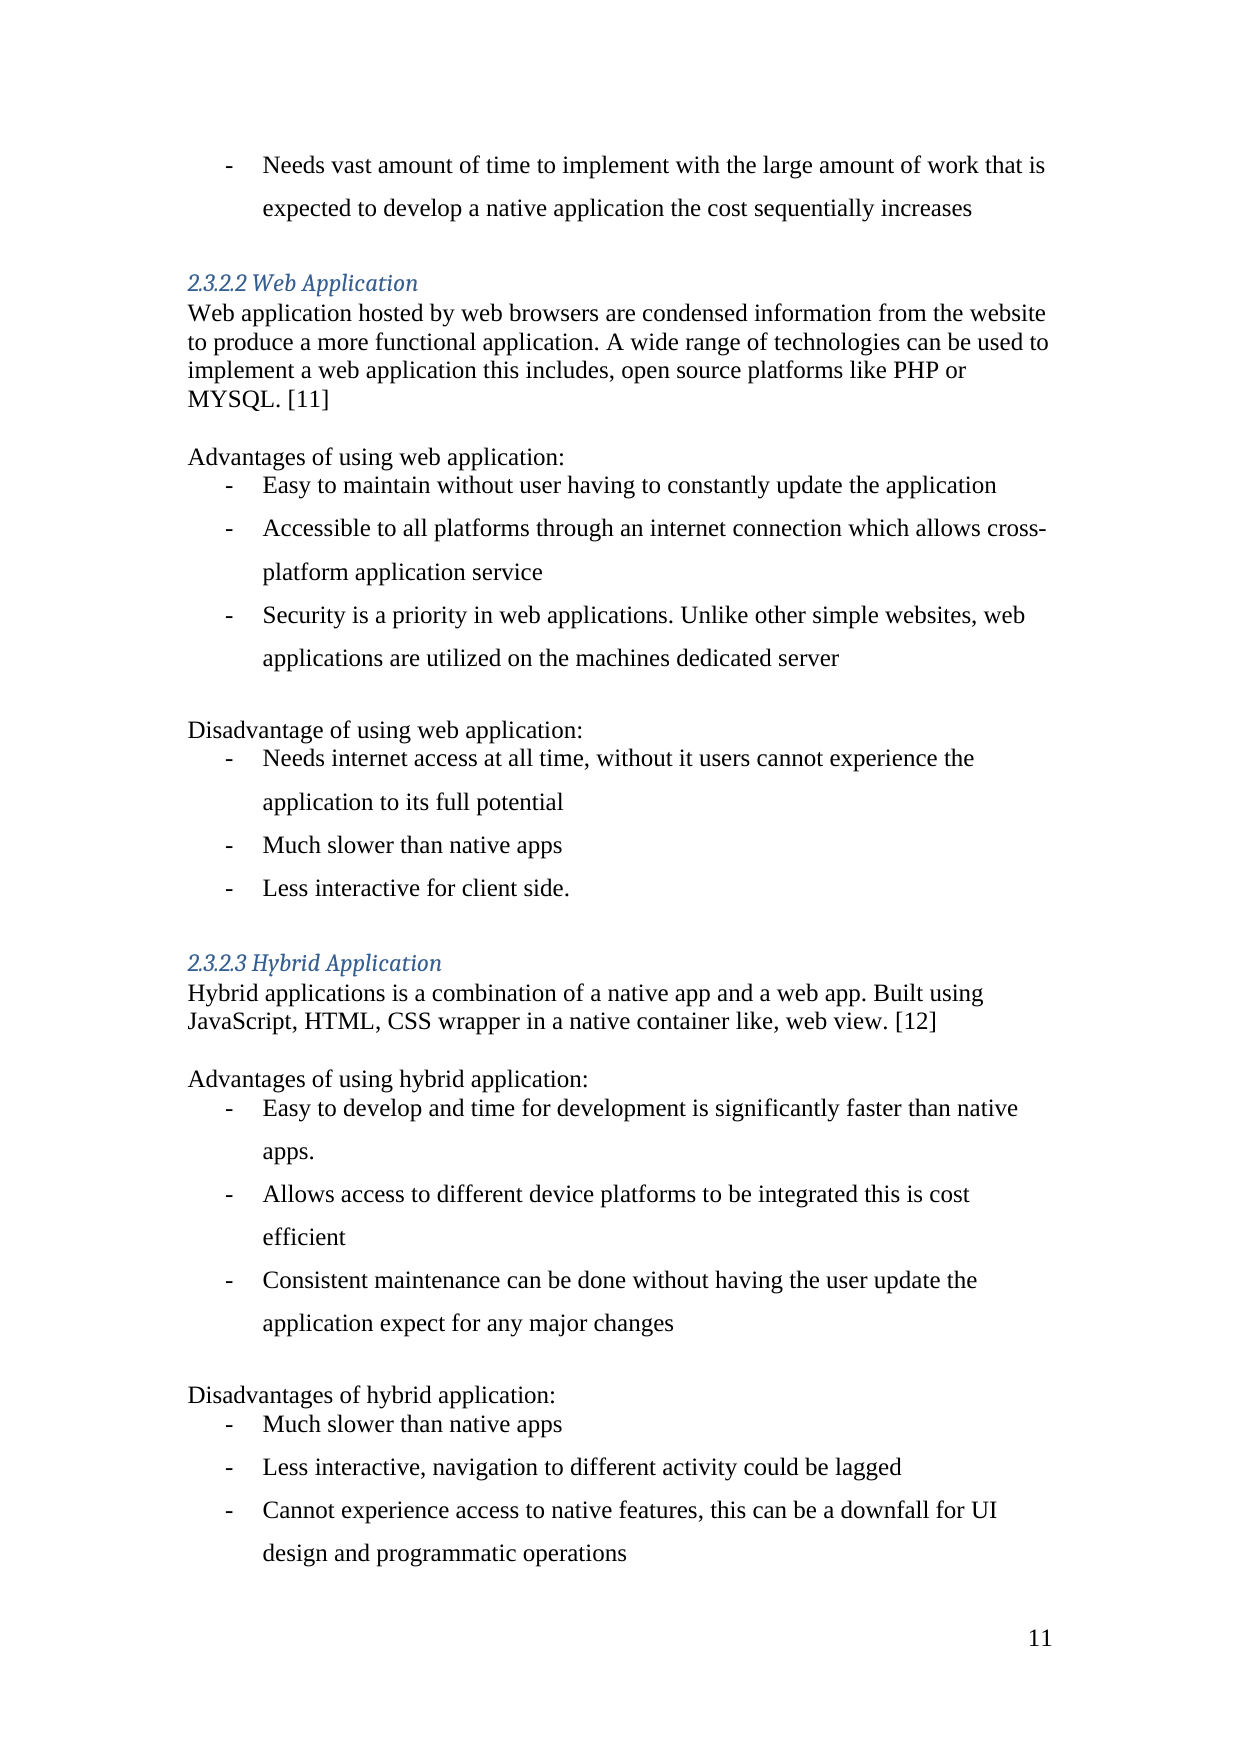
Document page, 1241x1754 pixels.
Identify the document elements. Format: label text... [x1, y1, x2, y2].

list Consistent maintenance can be done without having the user update the application expect for any major changes [225, 1265, 1053, 1337]
list Cannot experience access to native features, this can be a downfall for UI design and programmatic operations [225, 1495, 1053, 1567]
list Much slower than native apps [225, 1409, 1053, 1438]
list Security is a priority in web applications. Unlike other simple websites, web applications are utilized on the machines dedicated server [225, 600, 1053, 672]
text Hybrid applications is a combination of a native app and a web app. Built using JavaScript, HTML, CSS wrapper in a native container like, web view. [187, 978, 1053, 1035]
list Easy to develop and time for development is significantly faster than native apps. [225, 1093, 1053, 1164]
subtitle 2.3.2.2 Web Application [187, 269, 1053, 298]
text Advantages of using web application: [187, 442, 1053, 470]
text Disadvantage of using web application: [187, 715, 1053, 743]
text Disadvantages of hybrid application: [187, 1380, 1053, 1409]
list Needs vast amount of time to implement with the large amount of work that is expected to develop a native application the cost sequentially increases [225, 150, 1053, 222]
text Advantages of using hybrid application: [187, 1064, 1053, 1093]
text Web application hosted by web browsers are condensed information from the website to produce a more functional application. A wide range of technologies can be used to implement a web application this includes, open source platforms like PHP or MYSQL. [187, 298, 1053, 413]
list Less interactive for client side. [225, 873, 1053, 902]
list Less interactive, navigation to different activity could be lagged [225, 1452, 1053, 1481]
list Easy to maintain without user having to constantly update the application [225, 470, 1053, 499]
list Much slower than native apps [225, 830, 1053, 858]
list Allows access to different device platforms to be integrated this is cost efficient [225, 1179, 1053, 1251]
list Accessible to all platforms through an internet connection which allows cross-platform application service [225, 513, 1053, 585]
list Needs internet access at all time, without it users cannot experience the application to its full potential [225, 743, 1053, 815]
subtitle 2.3.2.3 Hybrid Application [187, 949, 1053, 978]
